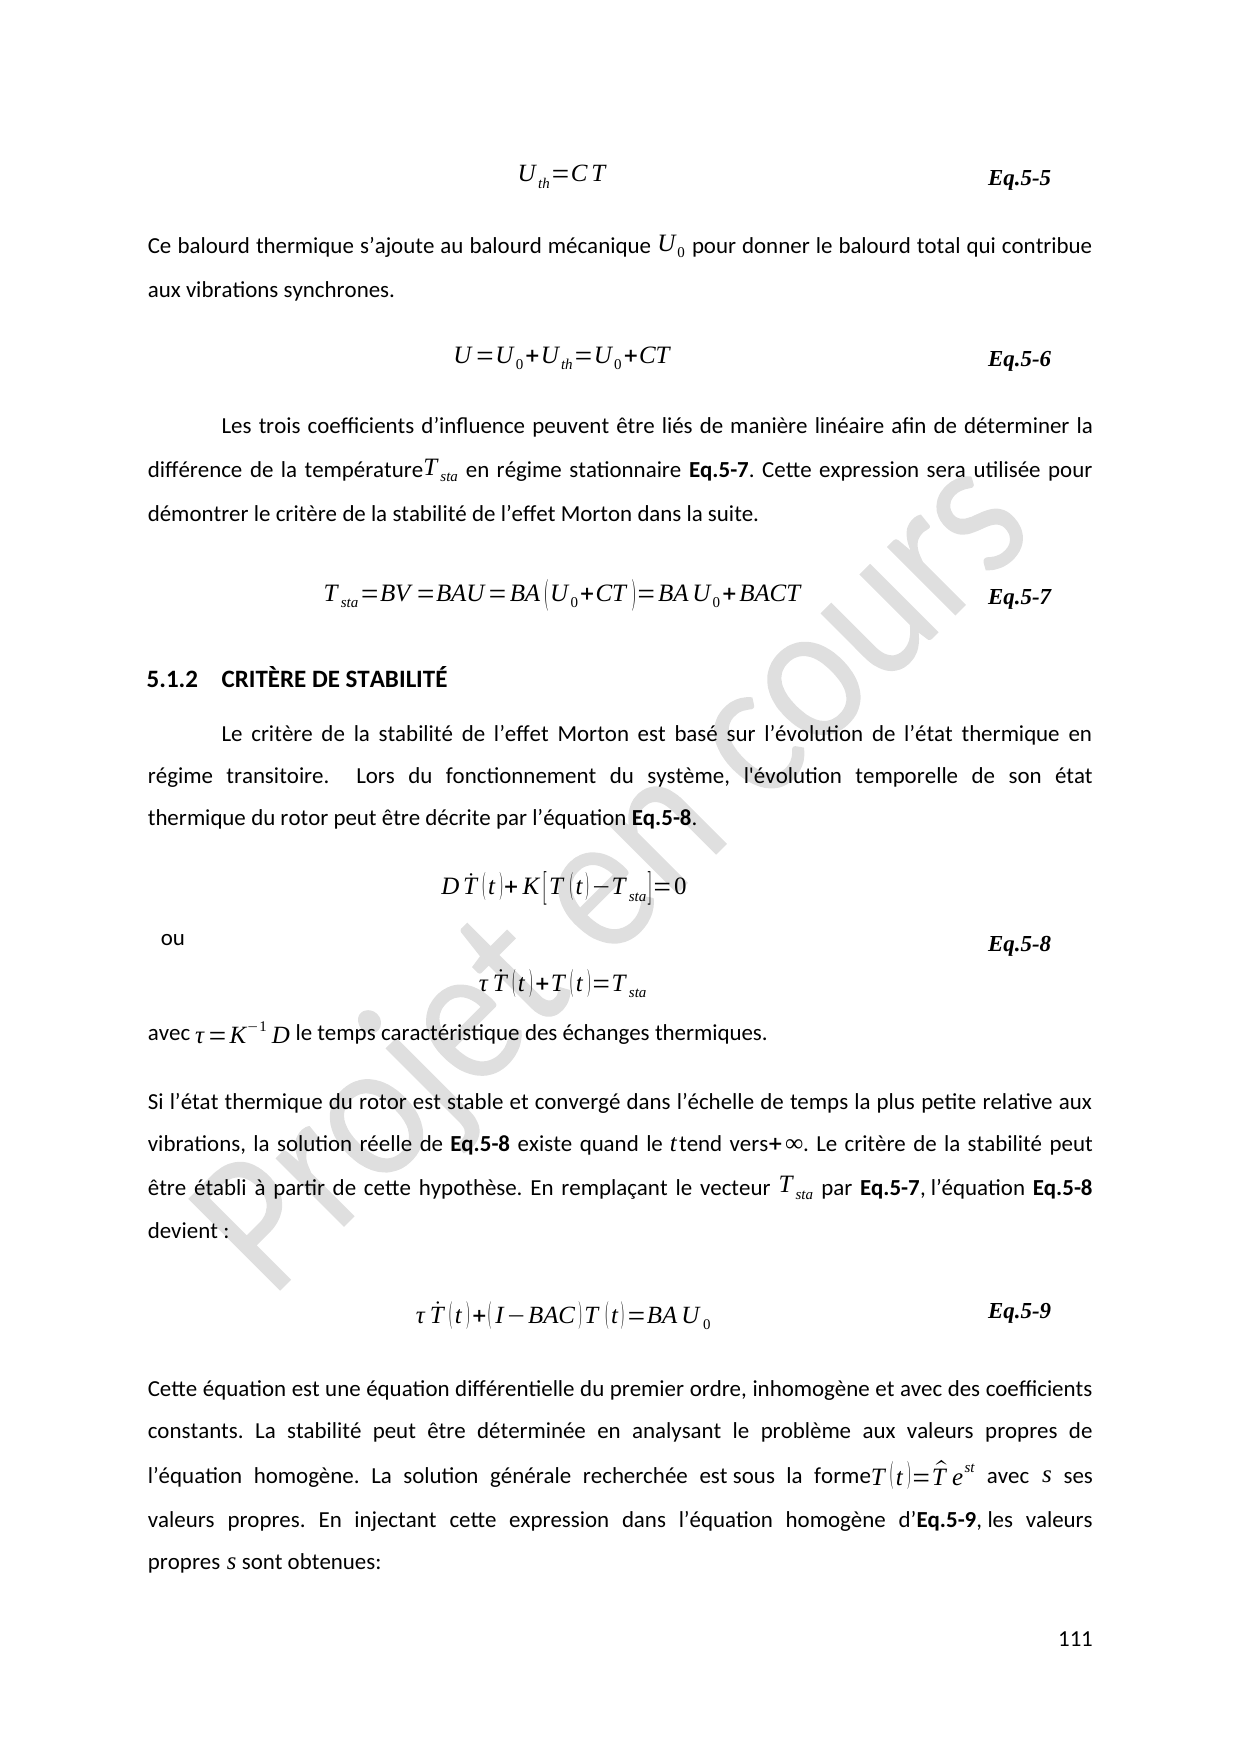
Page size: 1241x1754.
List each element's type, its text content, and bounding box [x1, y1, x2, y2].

table_header [977, 148, 1091, 217]
table_header ou [149, 870, 977, 1017]
table_header [977, 566, 1091, 638]
table_header [149, 1283, 977, 1349]
table_header [149, 566, 977, 638]
text Le critère de la stabilité de l’effet Morton est basé sur l’évolution de l’état thermique en régime transitoire. Lors du fonctionnement du système, l'évolution temporelle de son état thermique du rotor peut être décrite par l’équation Eq.5-8. [148, 719, 1093, 831]
text Ce balourd thermique s’ajoute au balourd mécanique pour donner le balourd total qui contribue aux vibrations synchrones. [148, 229, 1093, 303]
text Cette équation est une équation différentielle du premier ordre, inhomogène et avec des coefficients constants. La stabilité peut être déterminée en analysant le problème aux valeurs propres de l’équation homogène. La solution générale recherchée est sous la forme avec ses valeurs propres. En injectant cette expression dans l’équation homogène d’Eq.5-9, les valeurs propres sont obtenues: [148, 1374, 1093, 1575]
text avec le temps caractéristique des échanges thermiques. [148, 1017, 1093, 1048]
table_header [977, 1283, 1091, 1349]
subtitle Critère de stabilité [146, 663, 1093, 694]
table_header [149, 329, 977, 399]
text Les trois coefficients d’influence peuvent être liés de manière linéaire afin de déterminer la différence de la température en régime stationnaire Eq.5-7. Cette expression sera utilisée pour démontrer le critère de la stabilité de l’effet Morton dans la suite. [148, 411, 1093, 527]
table_header [977, 870, 1091, 1017]
text Si l’état thermique du rotor est stable et convergé dans l’échelle de temps la plus petite relative aux vibrations, la solution réelle de Eq.5-8 existe quand le tend vers. Le critère de la stabilité peut être établi à partir de cette hypothèse. En remplaçant le vecteur par Eq.5-7, l’équation Eq.5-8 devient : [148, 1087, 1093, 1244]
table_header [149, 148, 977, 217]
table_header [977, 329, 1091, 399]
